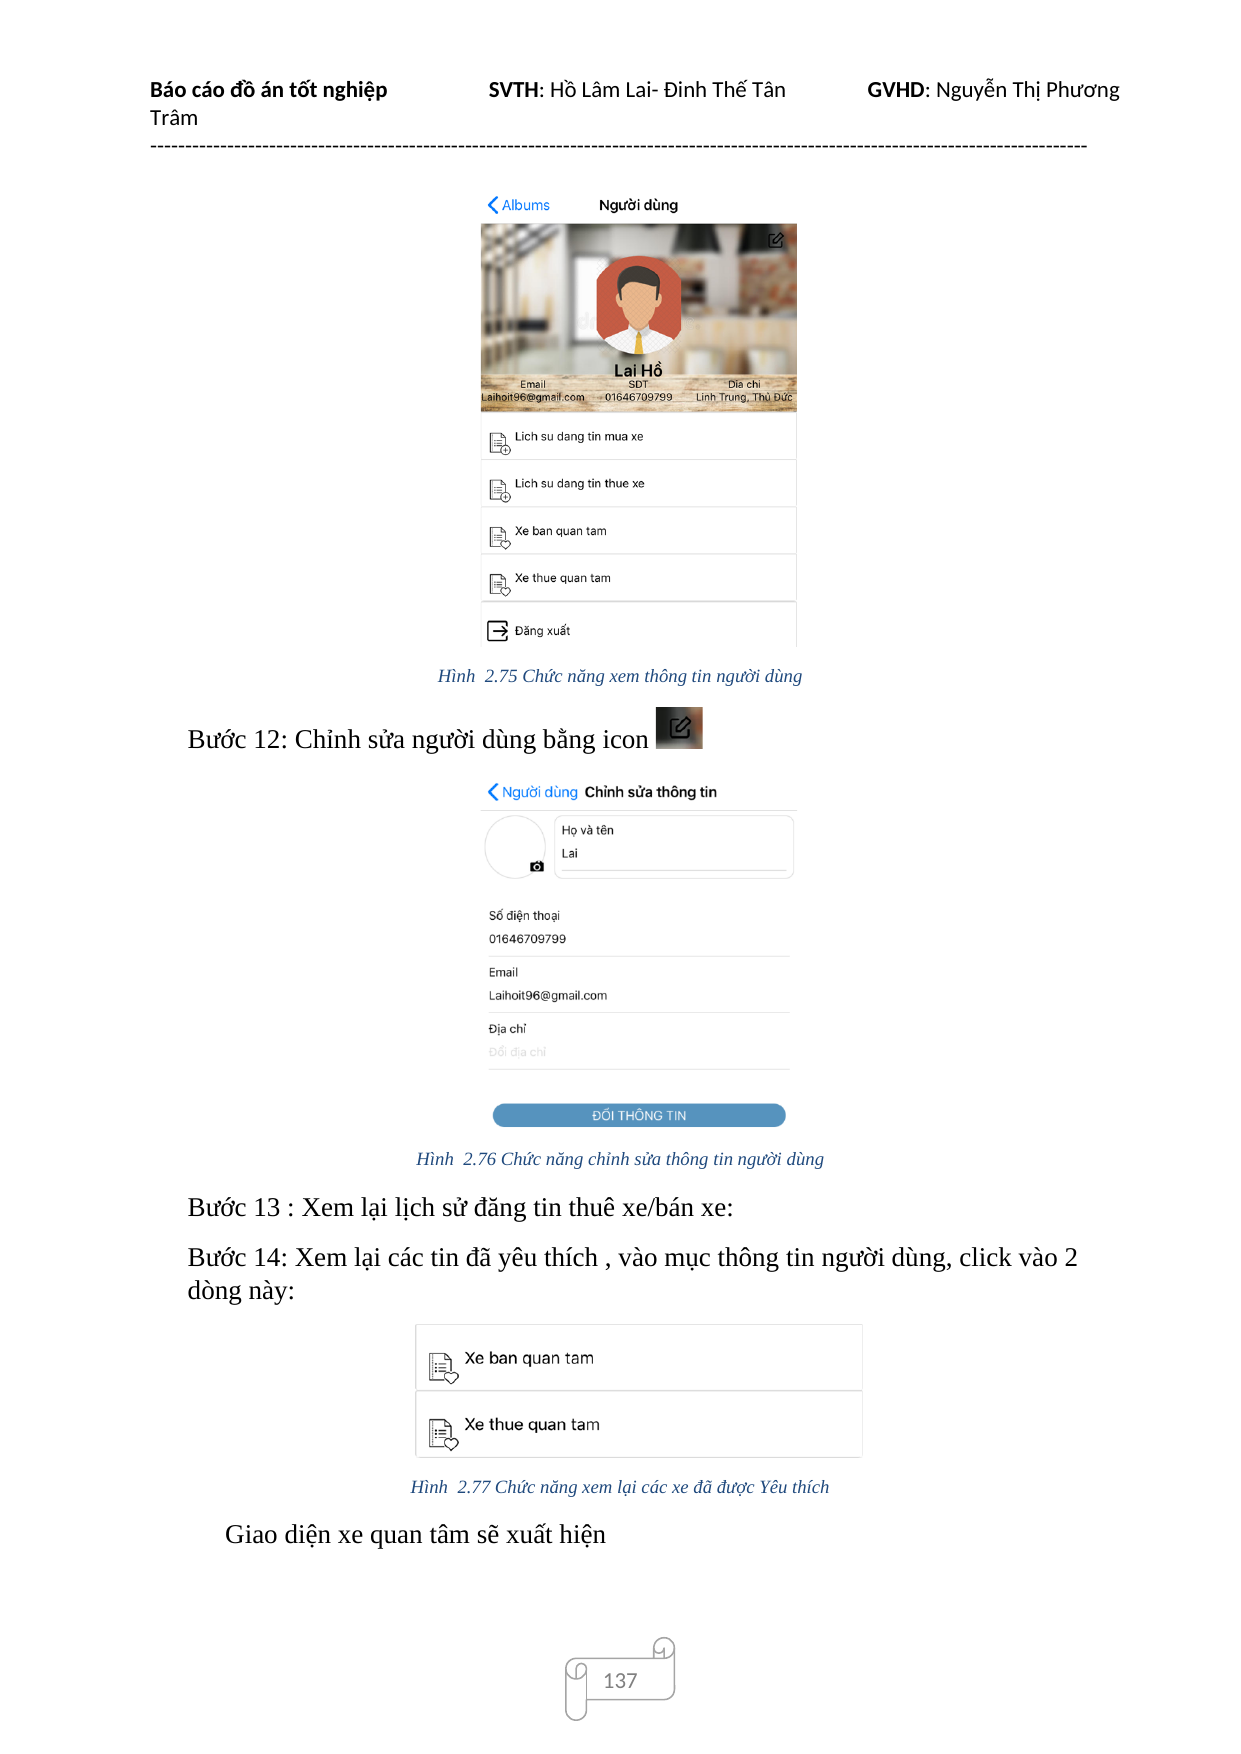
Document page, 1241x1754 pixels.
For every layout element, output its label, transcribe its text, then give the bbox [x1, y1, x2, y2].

text Bước 12: Chỉnh sửa người dùng bằng icon [187, 708, 1090, 754]
picture [480, 773, 798, 1130]
text Bước 14: Xem lại các tin đã yêu thích , vào mục thông tin người dùng, click vào 2 dòng này: [187, 1241, 1090, 1306]
text Giao diện xe quan tâm sẽ xuất hiện [225, 1519, 1090, 1550]
text Bước 13 : Xem lại lịch sử đăng tin thuê xe/bán xe: [187, 1191, 1090, 1222]
picture [480, 187, 797, 647]
picture [655, 707, 703, 749]
picture [415, 1324, 863, 1458]
